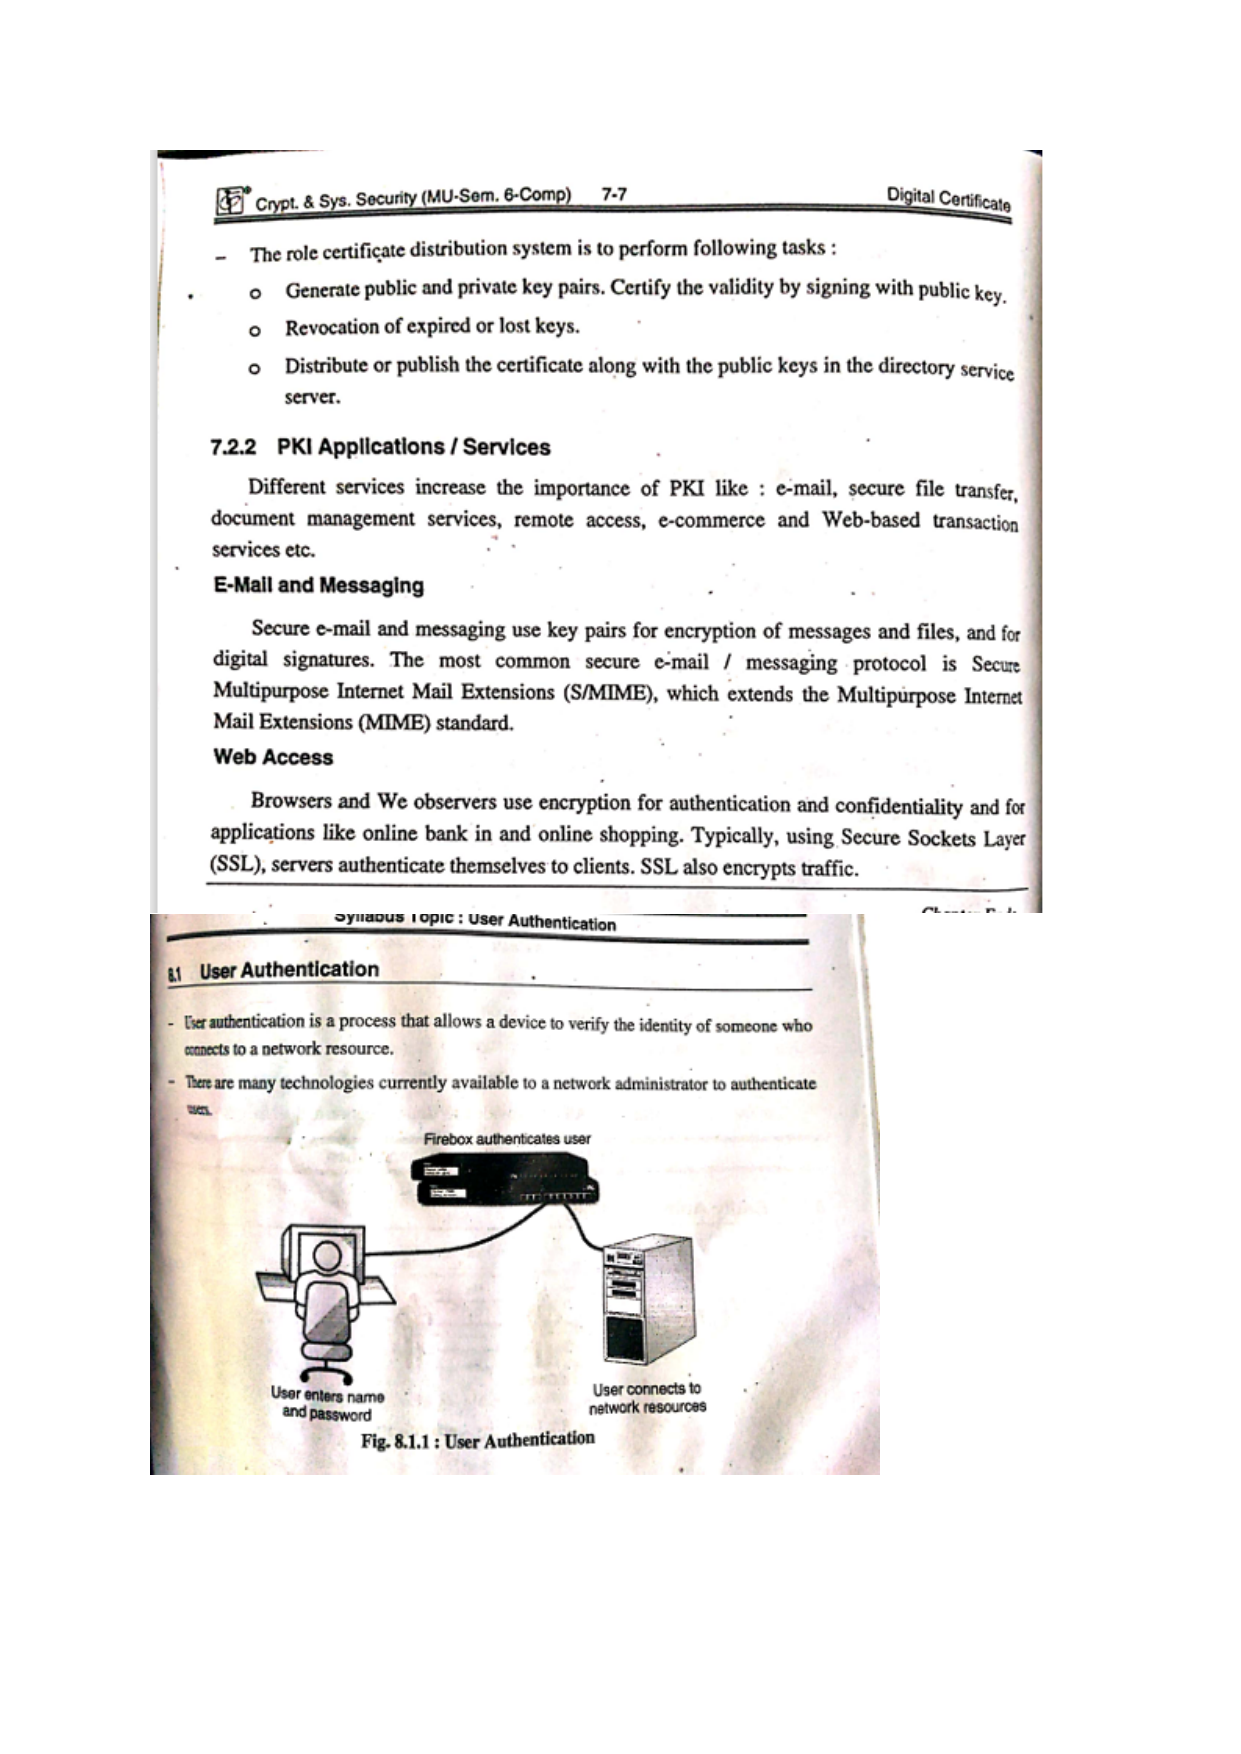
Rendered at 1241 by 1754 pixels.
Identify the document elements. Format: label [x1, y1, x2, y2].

picture [150, 914, 880, 1475]
picture [150, 150, 1043, 913]
